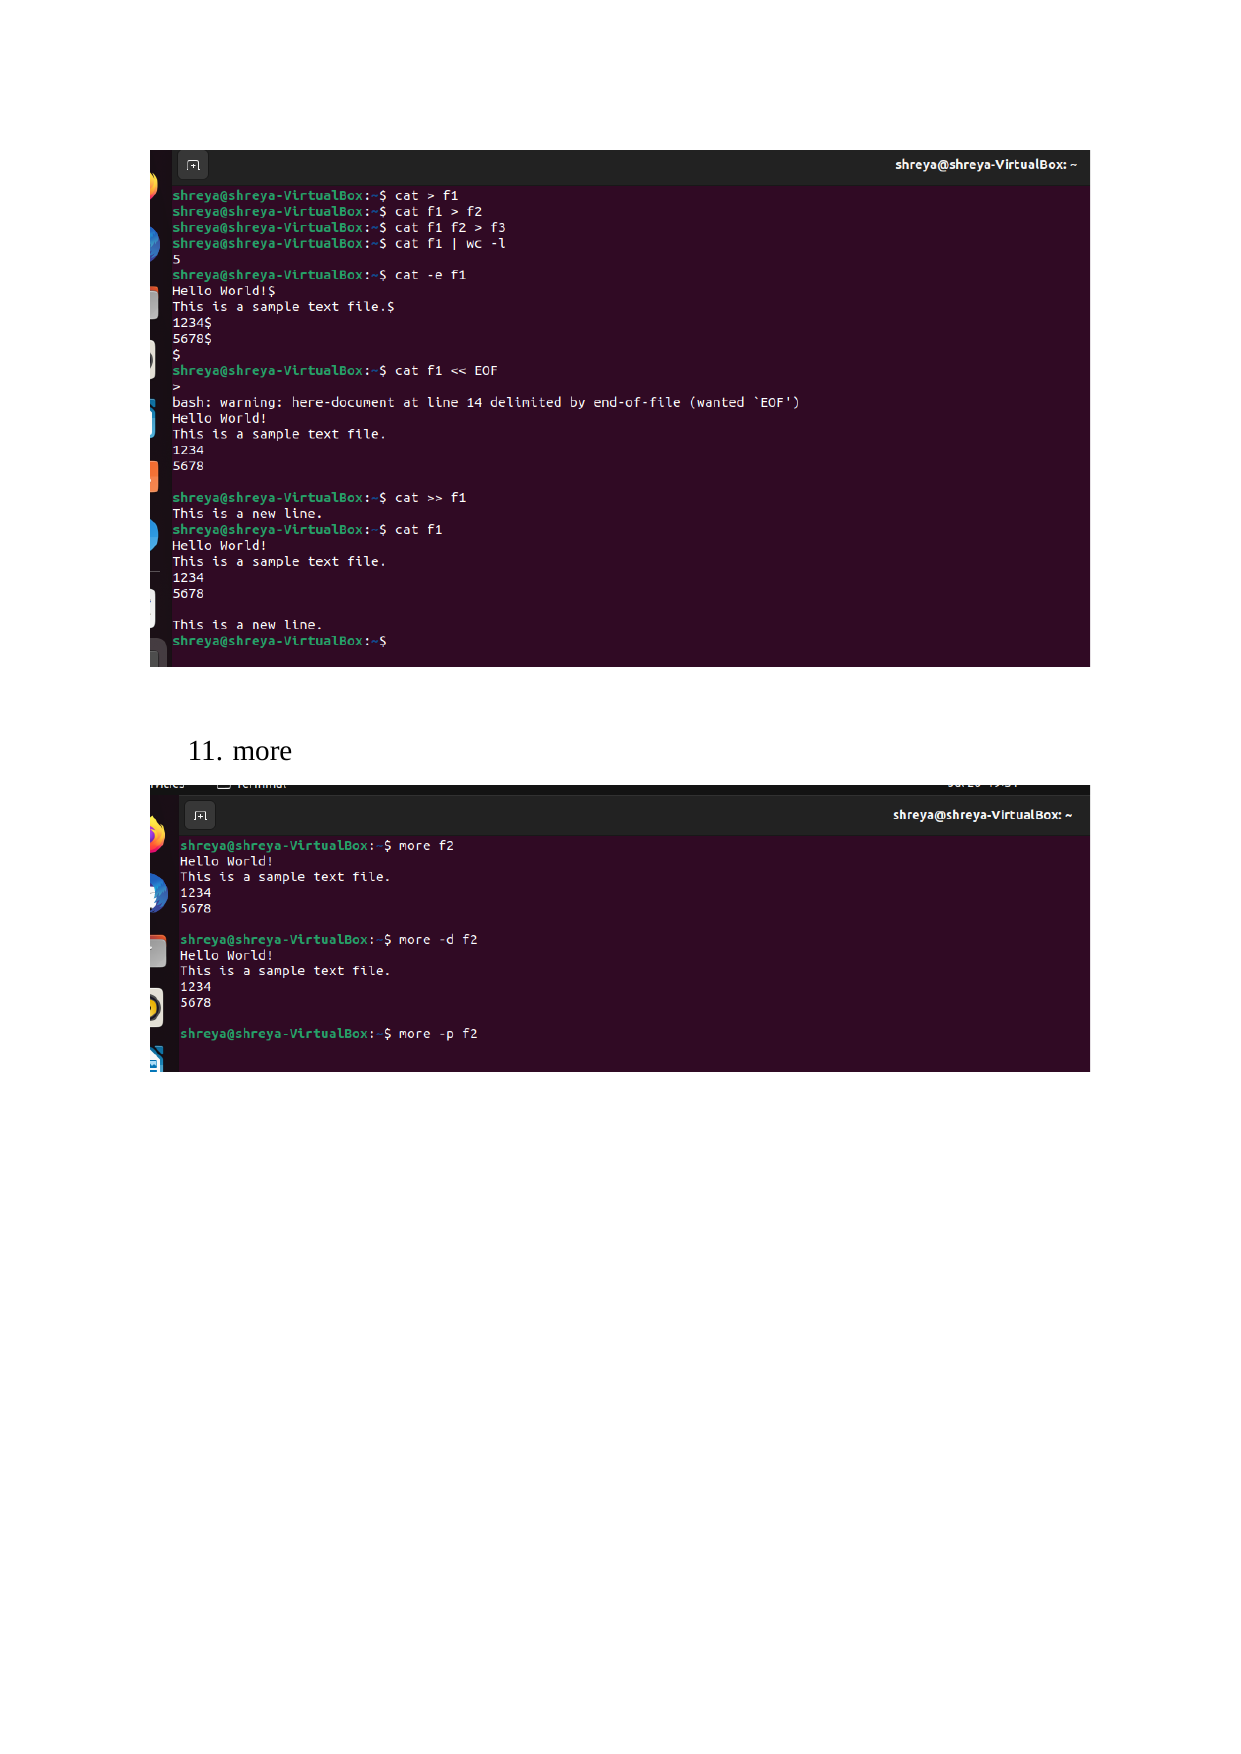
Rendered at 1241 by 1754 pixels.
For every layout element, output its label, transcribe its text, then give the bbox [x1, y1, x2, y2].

picture [150, 150, 1091, 667]
picture [150, 785, 1091, 1072]
list more [187, 733, 1090, 766]
